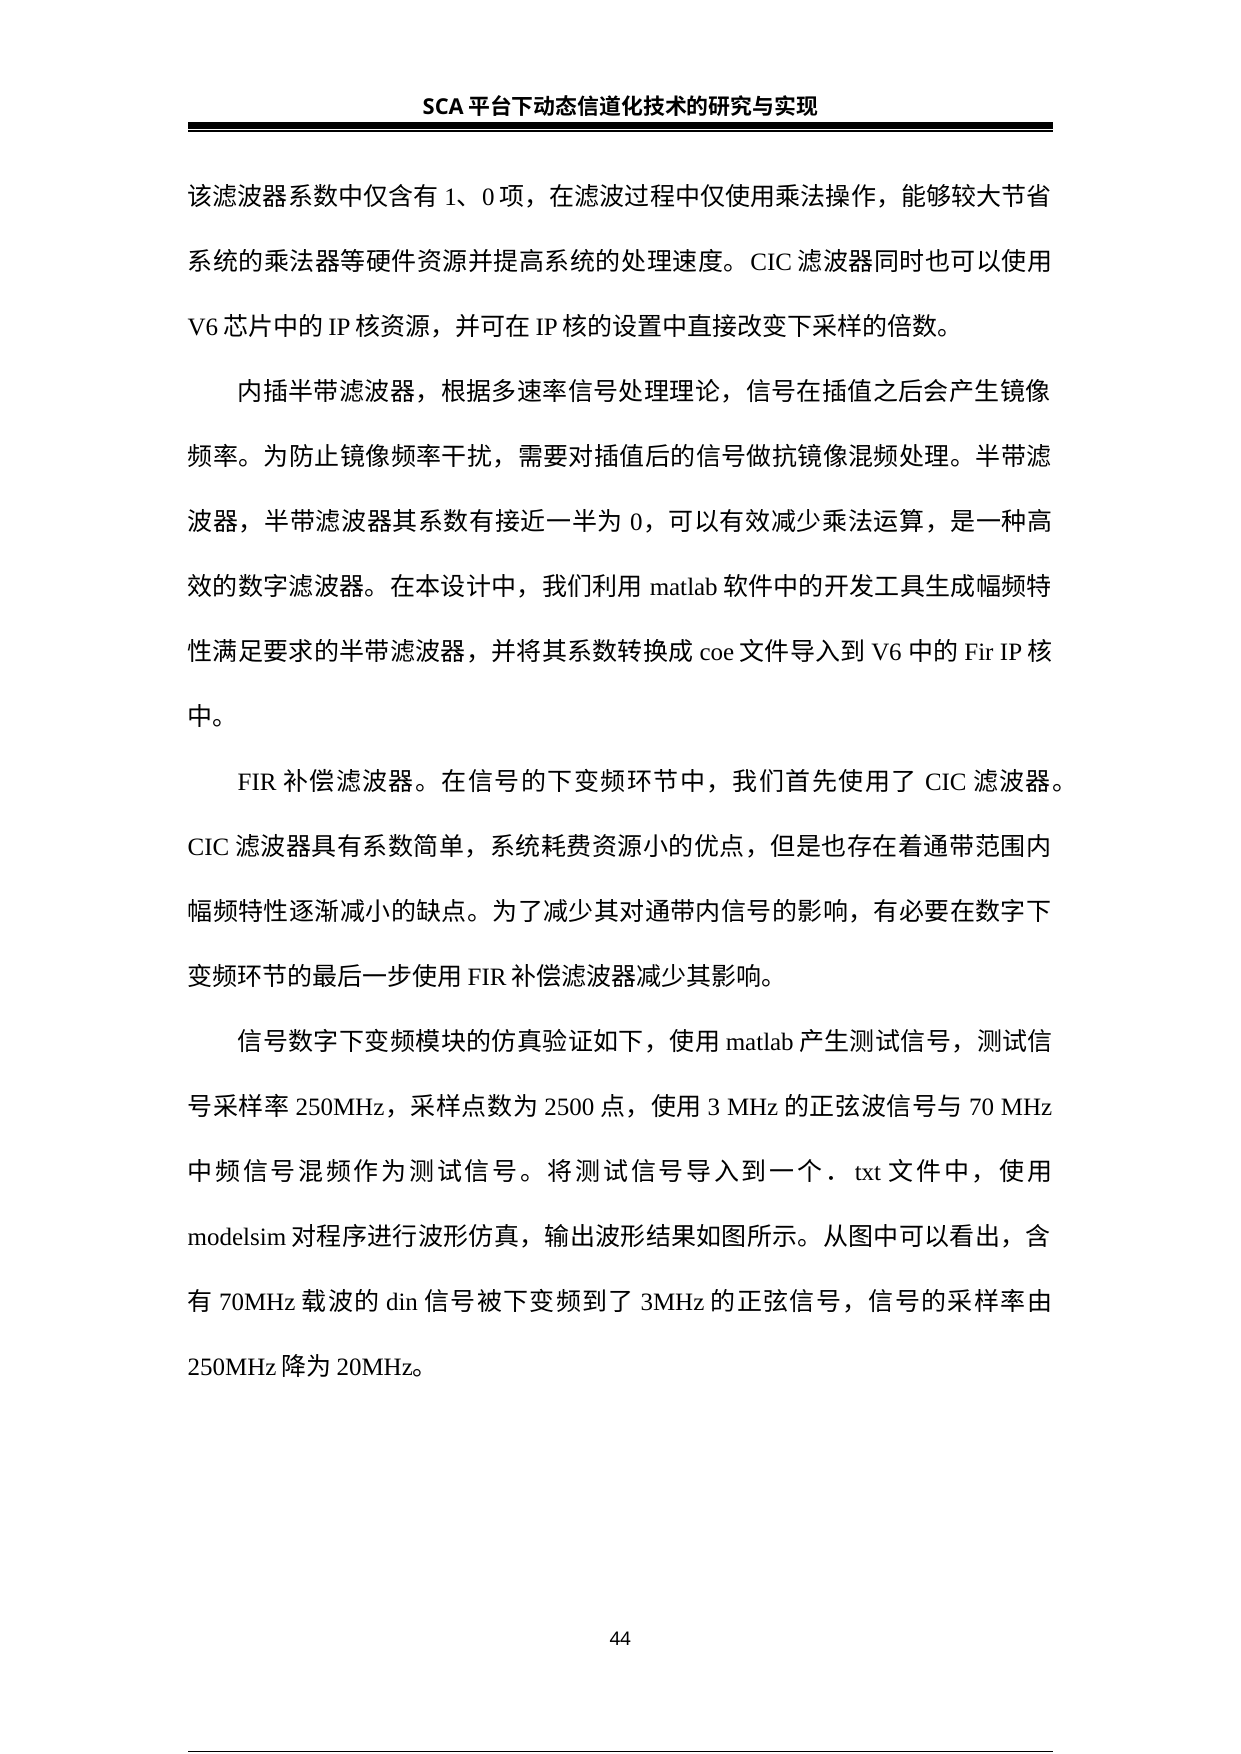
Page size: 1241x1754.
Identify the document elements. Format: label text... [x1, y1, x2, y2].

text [187, 162, 1053, 357]
text FIR补偿滤波器。在信号的下变频环节中，我们首先使用了CIC滤波器。CIC滤波器具有系数简单，系统耗费资源小的优点，但是也存在着通带范围内幅频特性逐渐减小的缺点。为了减少其对通带内信号的影响，有必要在数字下变频环节的最后一步使用FIR补偿滤波器减少其影响。 [187, 747, 1053, 1007]
text 内插半带滤波器，根据多速率信号处理理论，信号在插值之后会产生镜像频率。为防止镜像频率干扰，需要对插值后的信号做抗镜像混频处理。半带滤波器，半带滤波器其系数有接近一半为 0，可以有效减少乘法运算，是一种高效的数字滤波器。在本设计中，我们利用matlab软件中的开发工具生成幅频特性满足要求的半带滤波器，并将其系数转换成coe文件导入到V6 中的Fir IP核中。 [187, 357, 1053, 747]
text 信号数字下变频模块的仿真验证如下，使用matlab产生测试信号，测试信号采样率250MHz，采样点数为2500点，使用3 MHz的正弦波信号与70 MHz中频信号混频作为测试信号。将测试信号导入到一个．txt文件中，使用modelsim对程序进行波形仿真，输出波形结果如图所示。从图中可以看出，含有70MHz载波的din信号被下变频到了3MHz的正弦信号，信号的采样率由250MHz降为20MHz。 [187, 1007, 1053, 1397]
